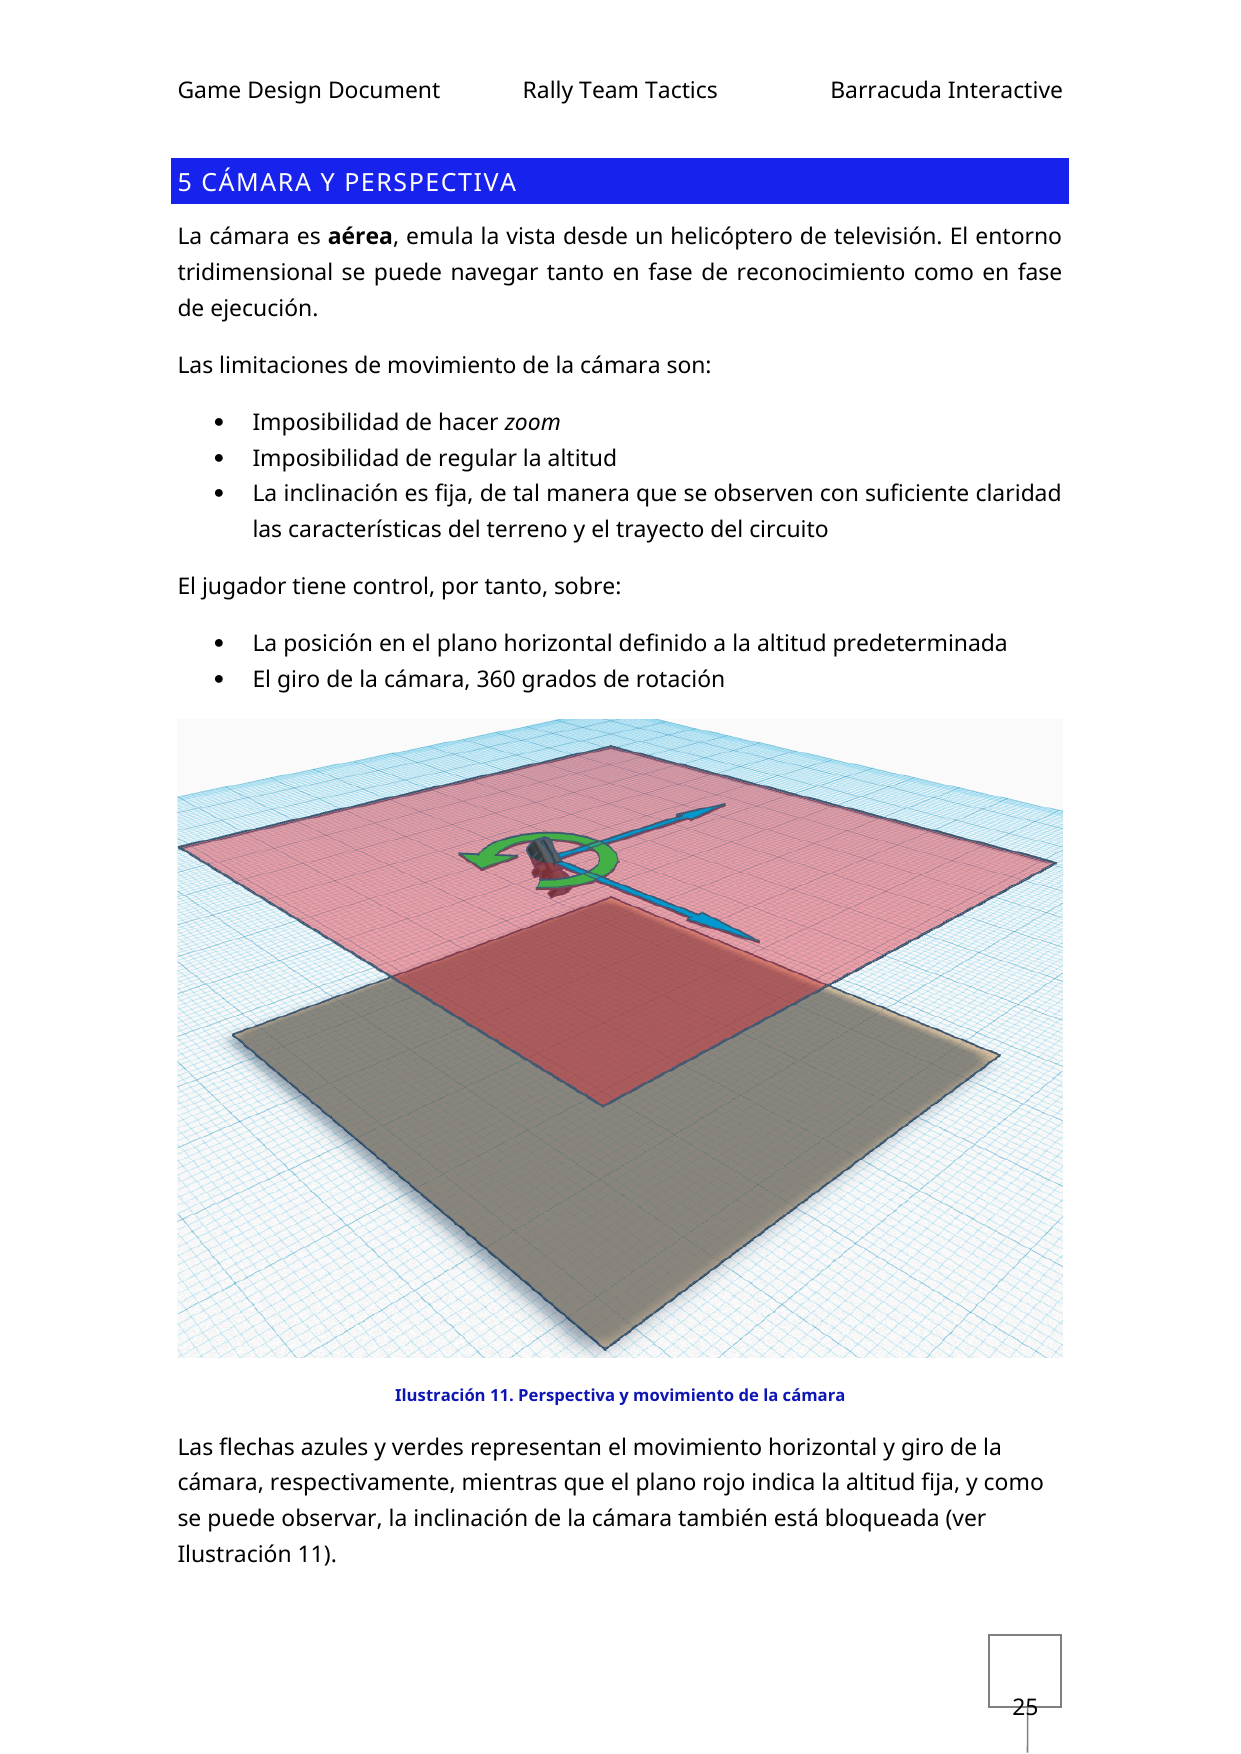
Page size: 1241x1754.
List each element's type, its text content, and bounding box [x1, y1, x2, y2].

list Imposibilidad de regular la altitud [215, 441, 1063, 473]
list La inclinación es fija, de tal manera que se observen con suficiente claridad las características del terreno y el trayecto del circuito [215, 477, 1063, 544]
list La posición en el plano horizontal definido a la altitud predeterminada [215, 627, 1063, 658]
list Imposibilidad de hacer zoom [215, 406, 1063, 437]
list El giro de la cámara, 360 grados de rotación [215, 663, 1063, 694]
text Las limitaciones de movimiento de la cámara son: [177, 349, 1063, 380]
text El jugador tiene control, por tanto, sobre: [177, 570, 1063, 601]
subtitle 5 Cámara y perspectiva [177, 164, 1063, 198]
picture [177, 719, 1063, 1358]
text La cámara es aérea, emula la vista desde un helicóptero de televisión. El entorno tridimensional se puede navegar tanto en fase de reconocimiento como en fase de ejecución. [177, 220, 1063, 323]
text Las flechas azules y verdes representan el movimiento horizontal y giro de la cámara, respectivamente, mientras que el plano rojo indica la altitud fija, y como se puede observar, la inclinación de la cámara también está bloqueada (ver Ilustración 11). [177, 1430, 1063, 1569]
